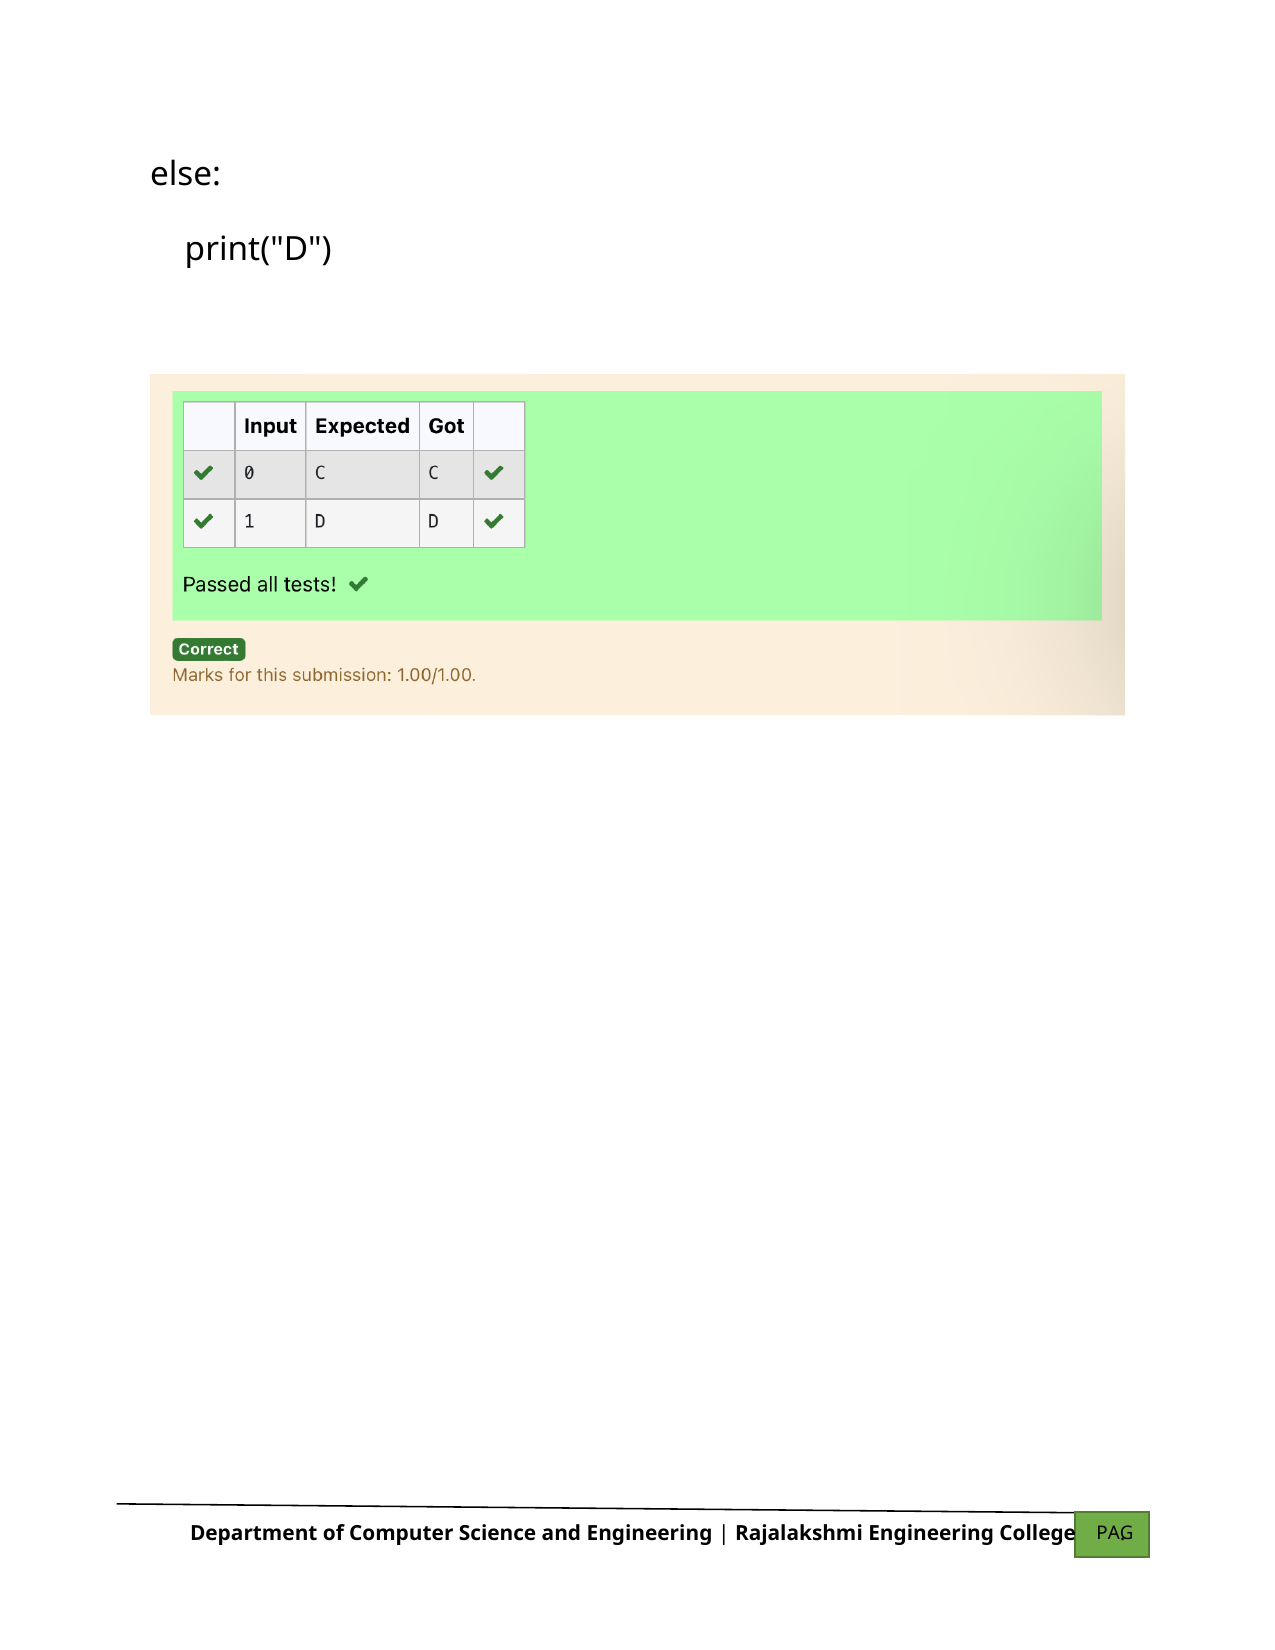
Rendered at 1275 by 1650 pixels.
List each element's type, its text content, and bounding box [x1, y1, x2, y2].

text print("D") [150, 224, 1125, 270]
text else: [150, 150, 1125, 195]
picture [150, 373, 1125, 716]
